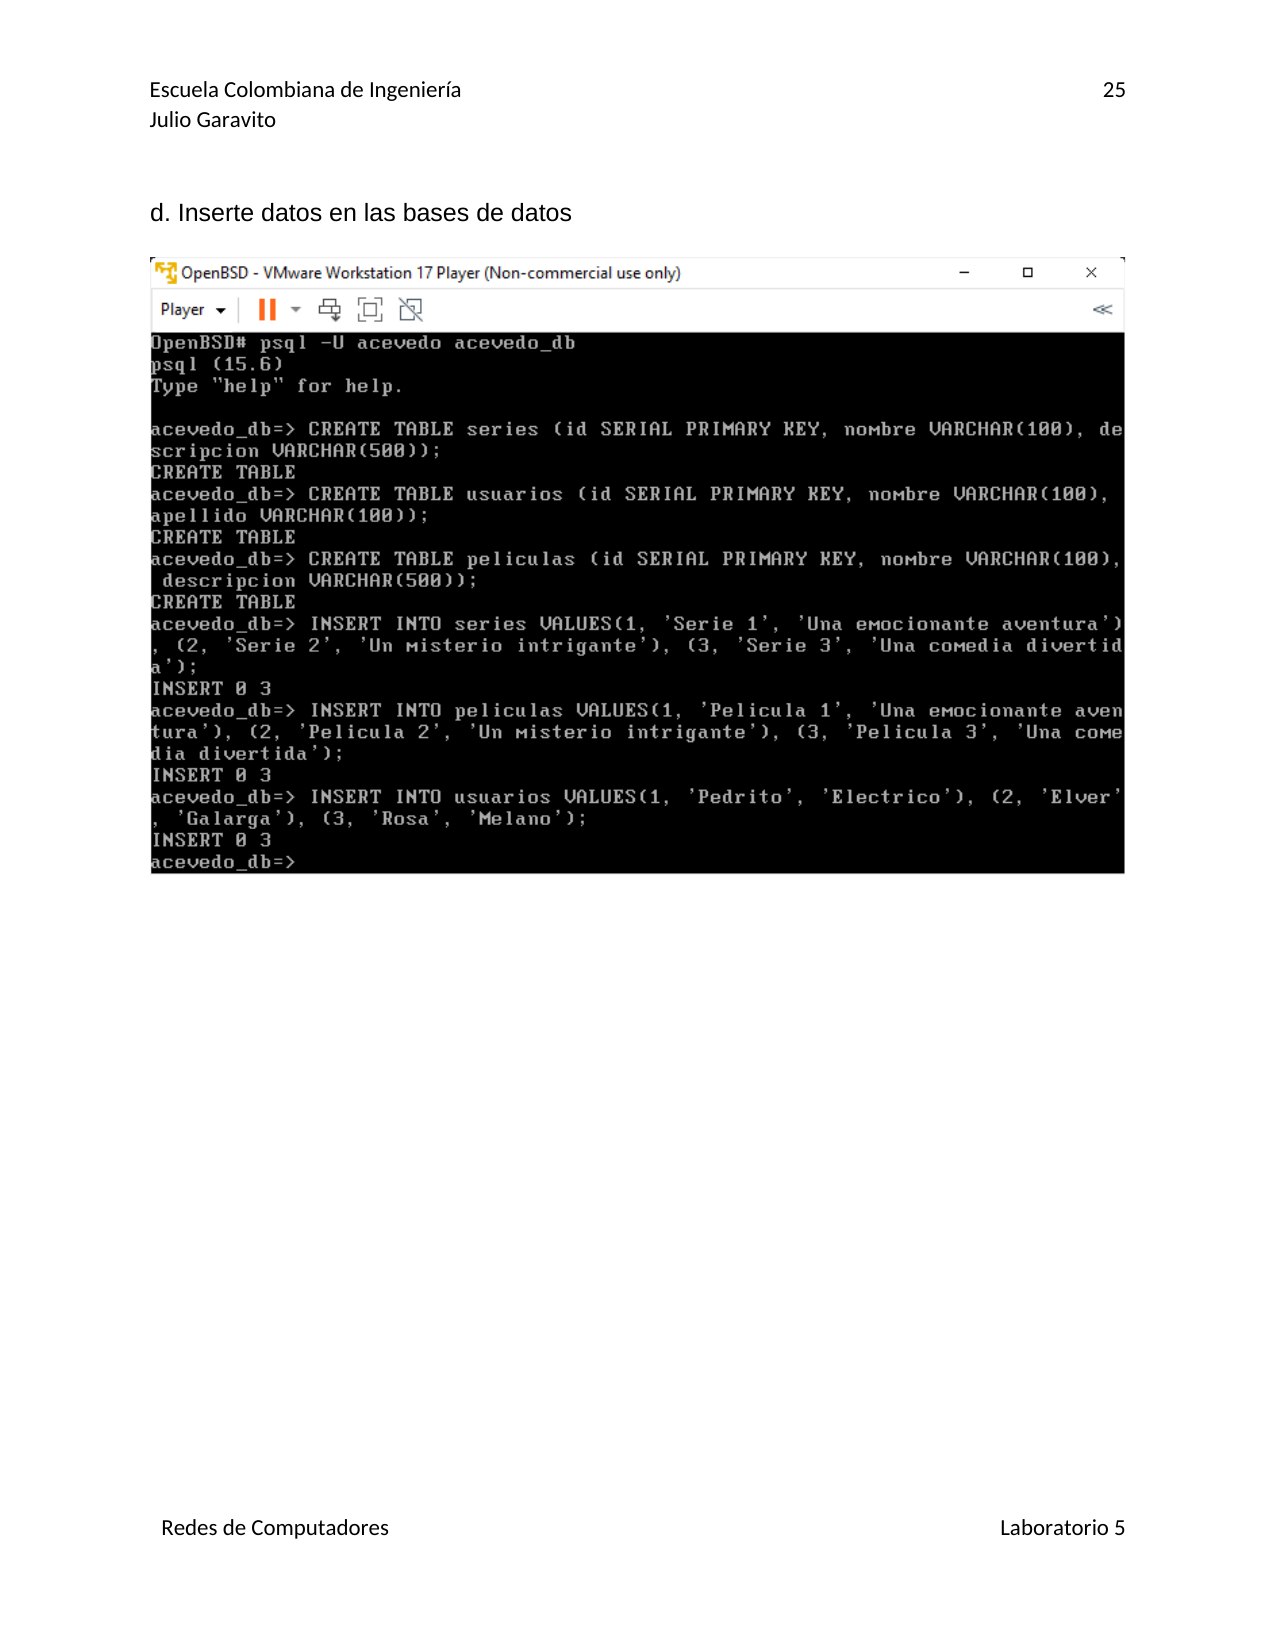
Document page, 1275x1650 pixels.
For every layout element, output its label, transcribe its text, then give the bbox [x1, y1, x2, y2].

picture [150, 257, 1125, 875]
text d. Inserte datos en las bases de datos [150, 198, 1125, 226]
